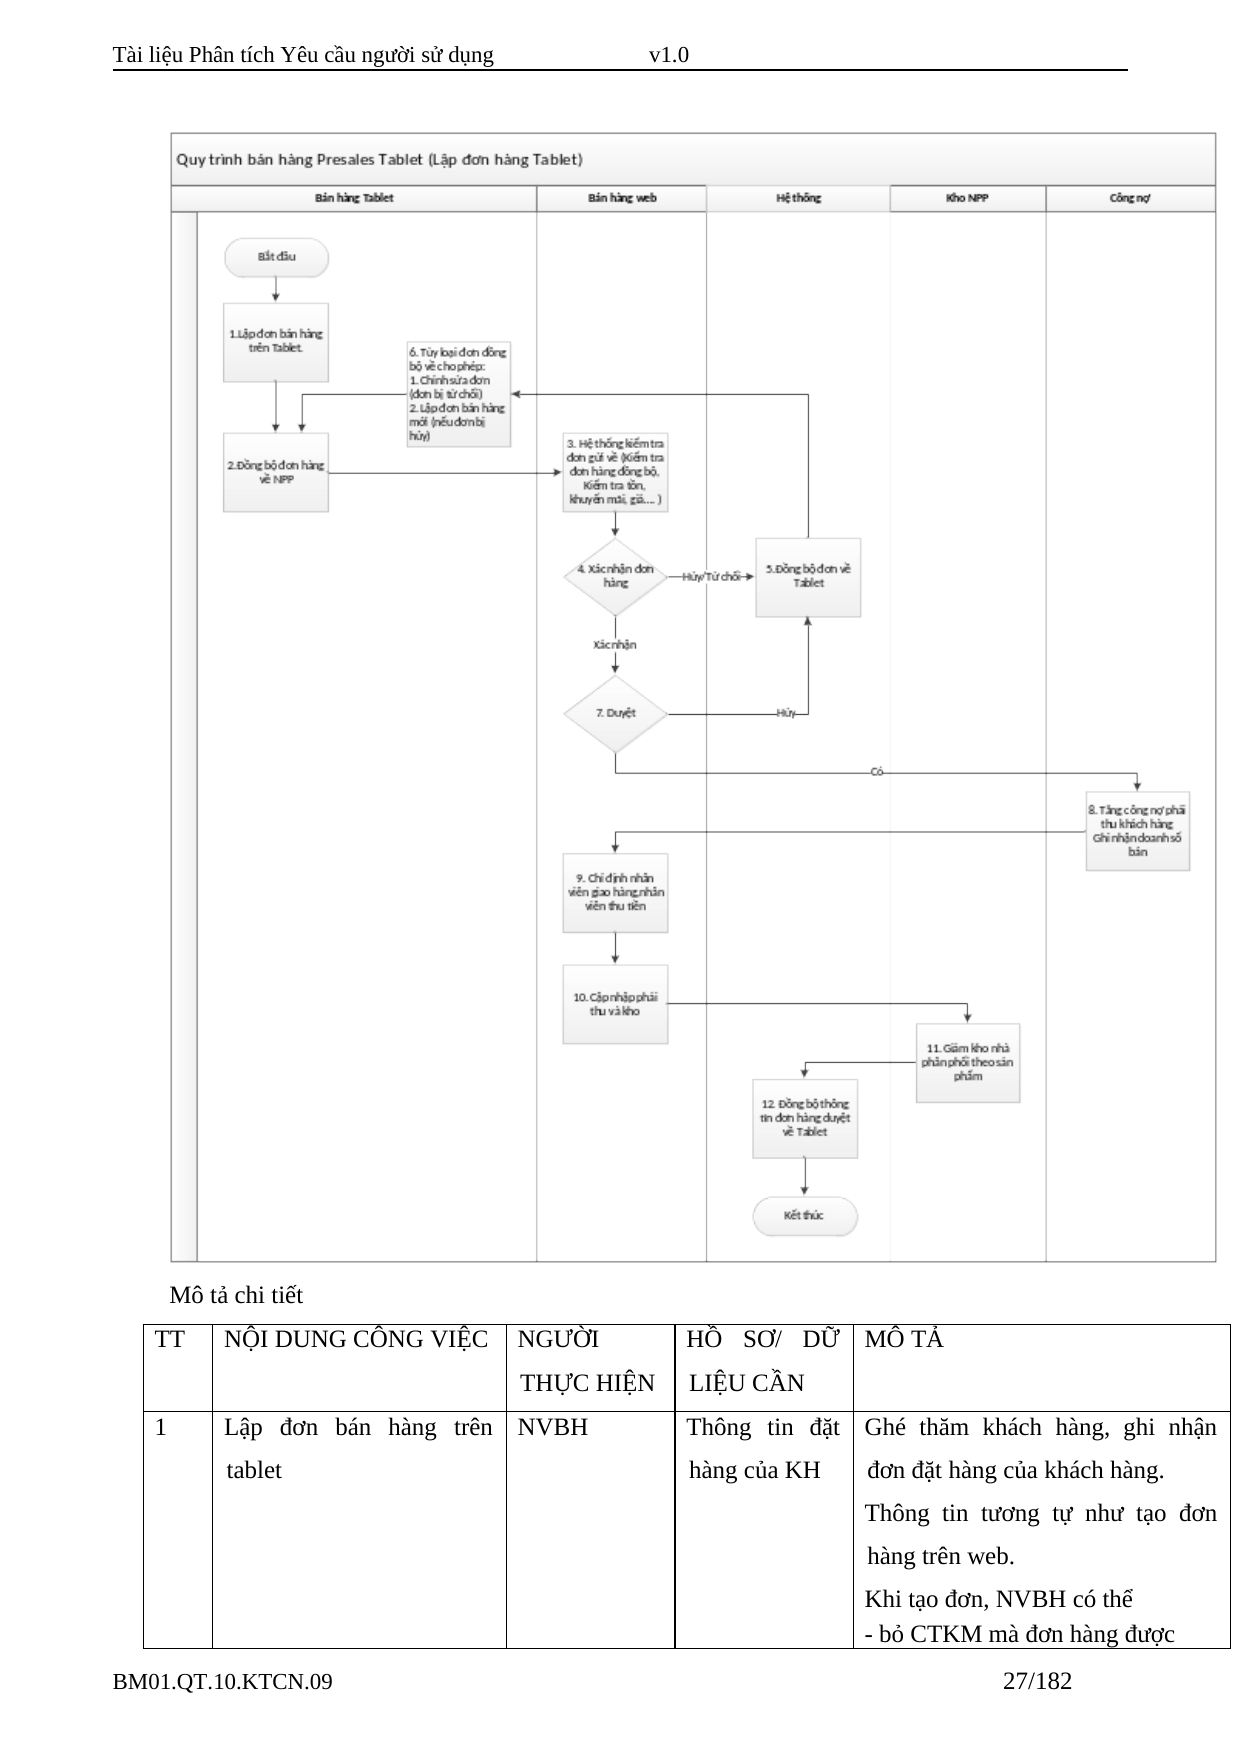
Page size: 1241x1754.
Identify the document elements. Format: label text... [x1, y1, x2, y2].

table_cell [213, 1412, 506, 1647]
table_cell 1 [144, 1412, 212, 1647]
table_cell NVBH [507, 1412, 674, 1647]
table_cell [676, 1412, 853, 1647]
table_header HỒ SƠ/ DỮ LIỆU CẦN [676, 1325, 853, 1411]
table_header TT [144, 1325, 212, 1411]
text Mô tả chi tiết [169, 132, 1128, 1309]
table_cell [854, 1412, 1230, 1647]
table_header NGƯỜI THỰC HIỆN [507, 1325, 674, 1411]
table_header MÔ TẢ [854, 1325, 1230, 1411]
table_header NỘI DUNG CÔNG VIỆC [213, 1325, 506, 1411]
